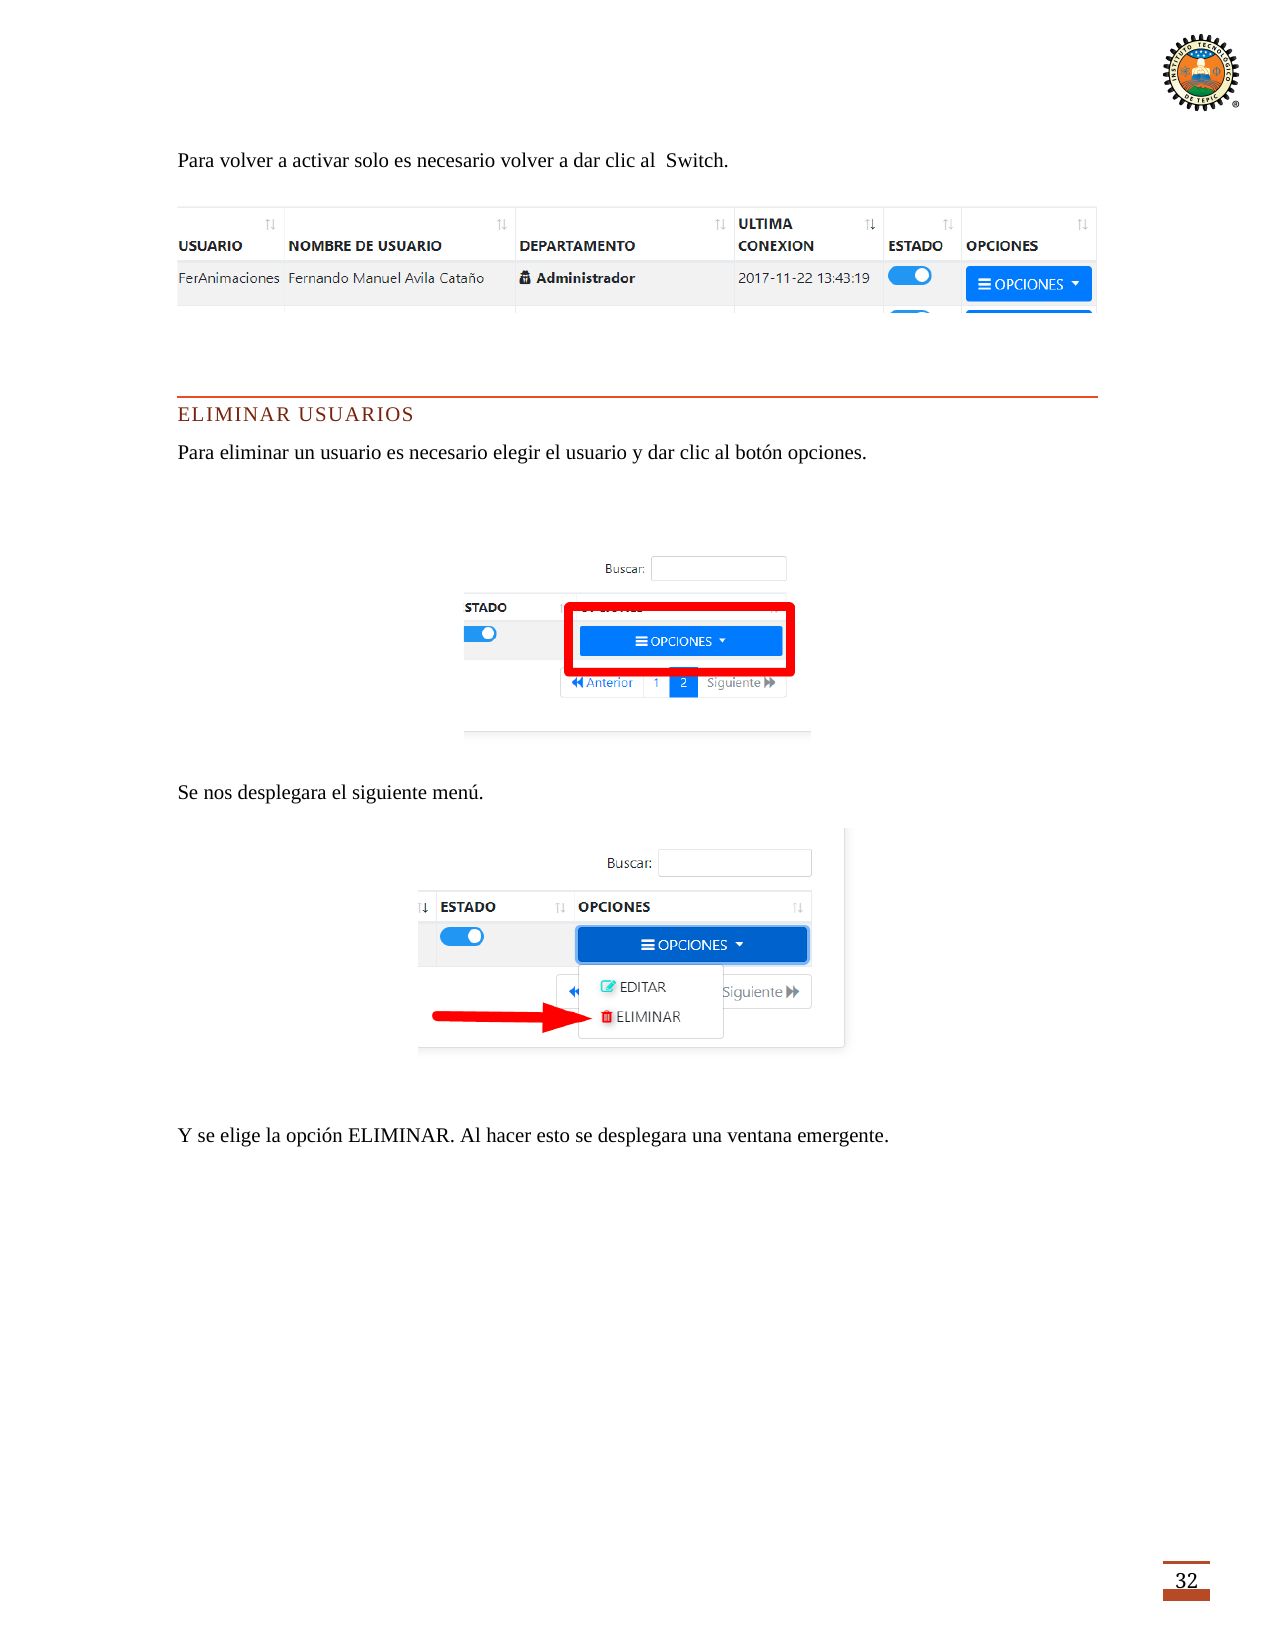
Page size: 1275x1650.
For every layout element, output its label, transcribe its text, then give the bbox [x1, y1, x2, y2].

text Se nos desplegara el siguiente menú. [177, 780, 1098, 804]
picture [418, 828, 857, 1098]
text Para eliminar un usuario es necesario elegir el usuario y dar clic al botón opciones. [177, 440, 1098, 464]
subtitle Eliminar usuarios [177, 398, 1098, 426]
picture [1161, 32, 1241, 113]
text Y se elige la opción ELIMINAR. Al hacer esto se desplegara una ventana emergente. [177, 1123, 1098, 1147]
picture [463, 488, 812, 756]
picture [177, 196, 1098, 313]
text Para volver a activar solo es necesario volver a dar clic al Switch. [177, 148, 1098, 172]
